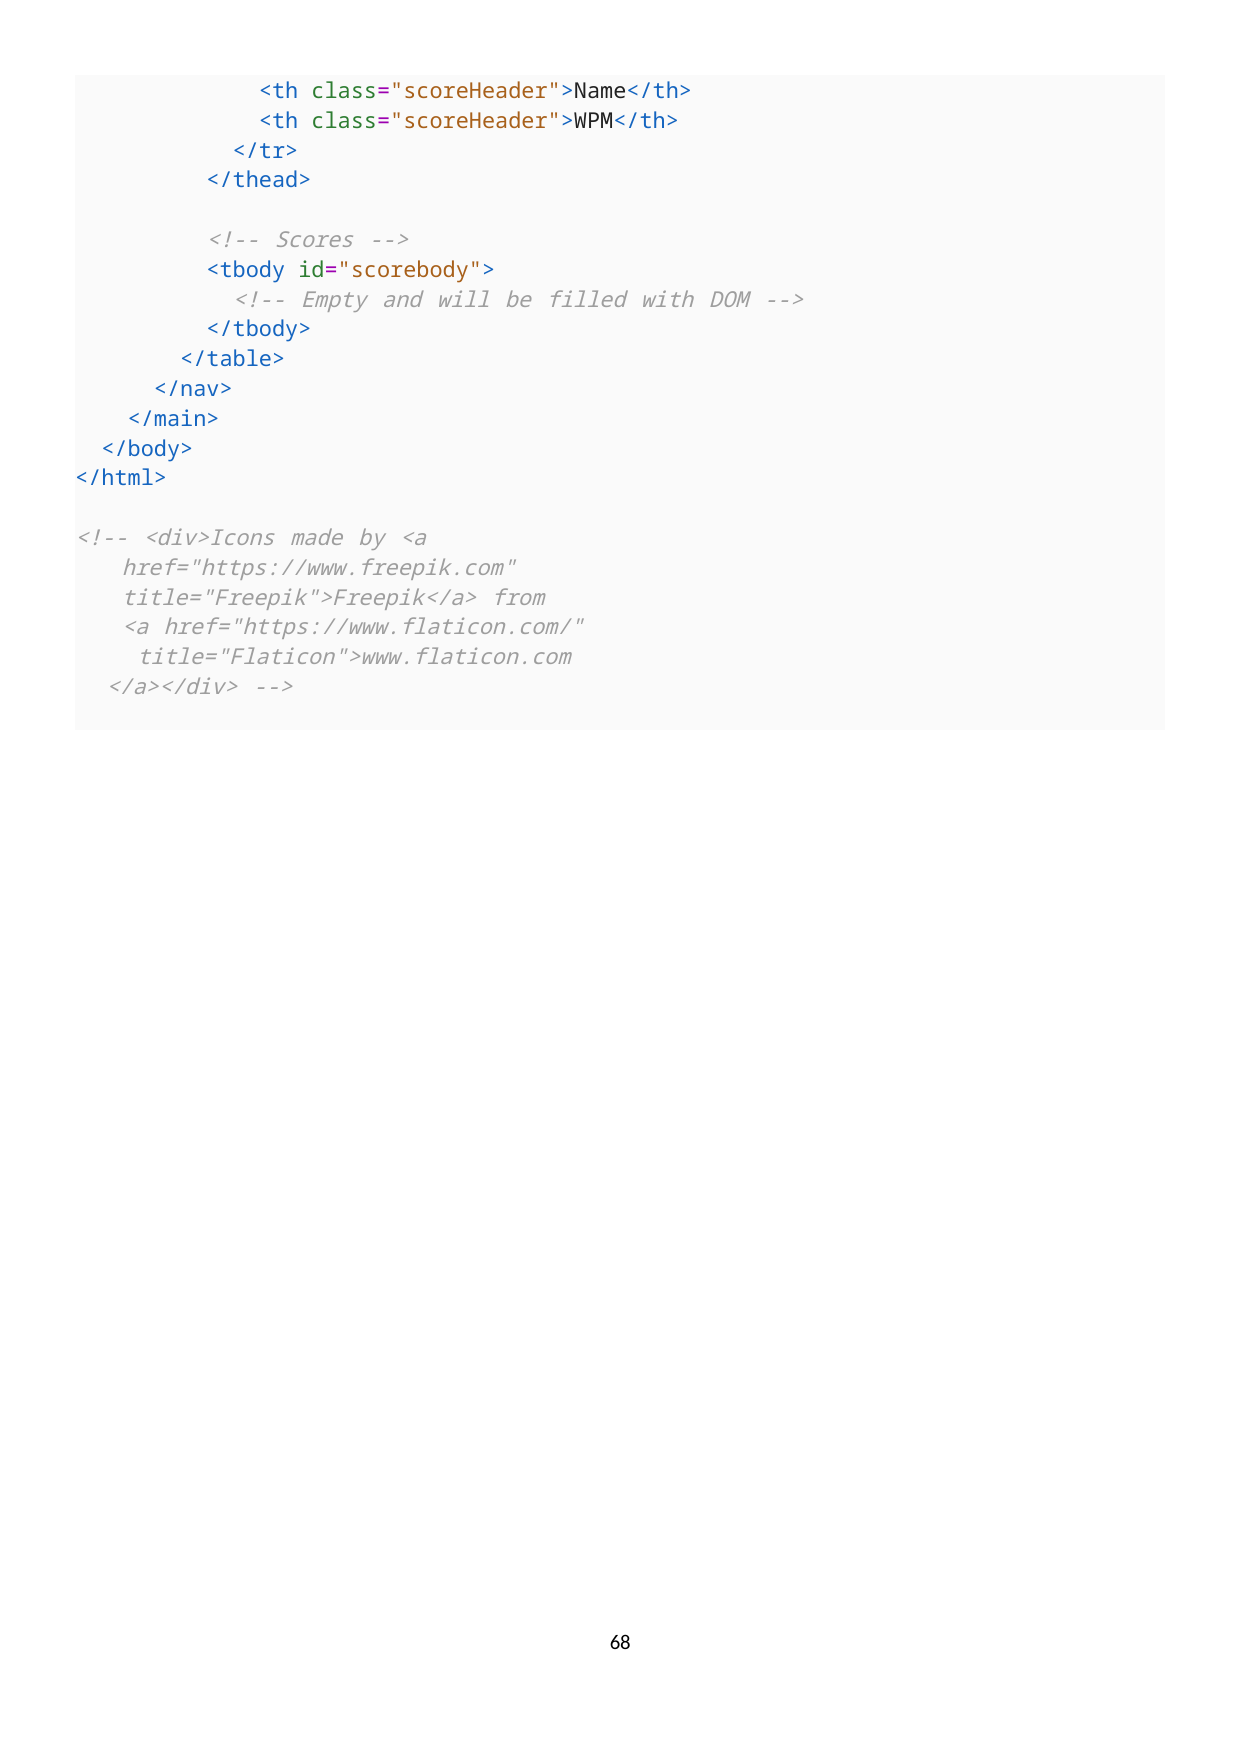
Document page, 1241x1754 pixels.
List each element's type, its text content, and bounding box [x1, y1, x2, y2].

text <!-- Empty and will be filled with DOM --> [75, 283, 1165, 313]
text </tr> [75, 134, 1165, 164]
text </table> [75, 343, 1165, 373]
text <!-- Scores --> [75, 224, 1165, 254]
text </nav> [75, 373, 1165, 403]
text <th class="scoreHeader">WPM</th> [75, 105, 1165, 134]
text <!-- <div>Icons made by <a [75, 522, 1165, 552]
text </thead> [75, 164, 1165, 194]
text </main> [75, 403, 1165, 432]
text </a></div> --> [75, 671, 1165, 701]
text href="https://www.freepik.com" [75, 552, 1165, 581]
text <th class="scoreHeader">Name</th> [75, 75, 1165, 105]
text <a href="https://www.flaticon.com/" [75, 611, 1165, 641]
text </tbody> [75, 313, 1165, 343]
text title="Freepik">Freepik</a> from [75, 581, 1165, 611]
text title="Flaticon">www.flaticon.com [75, 641, 1165, 671]
text </html> [75, 462, 1165, 492]
text </body> [75, 432, 1165, 462]
text <tbody id="scorebody"> [75, 254, 1165, 283]
